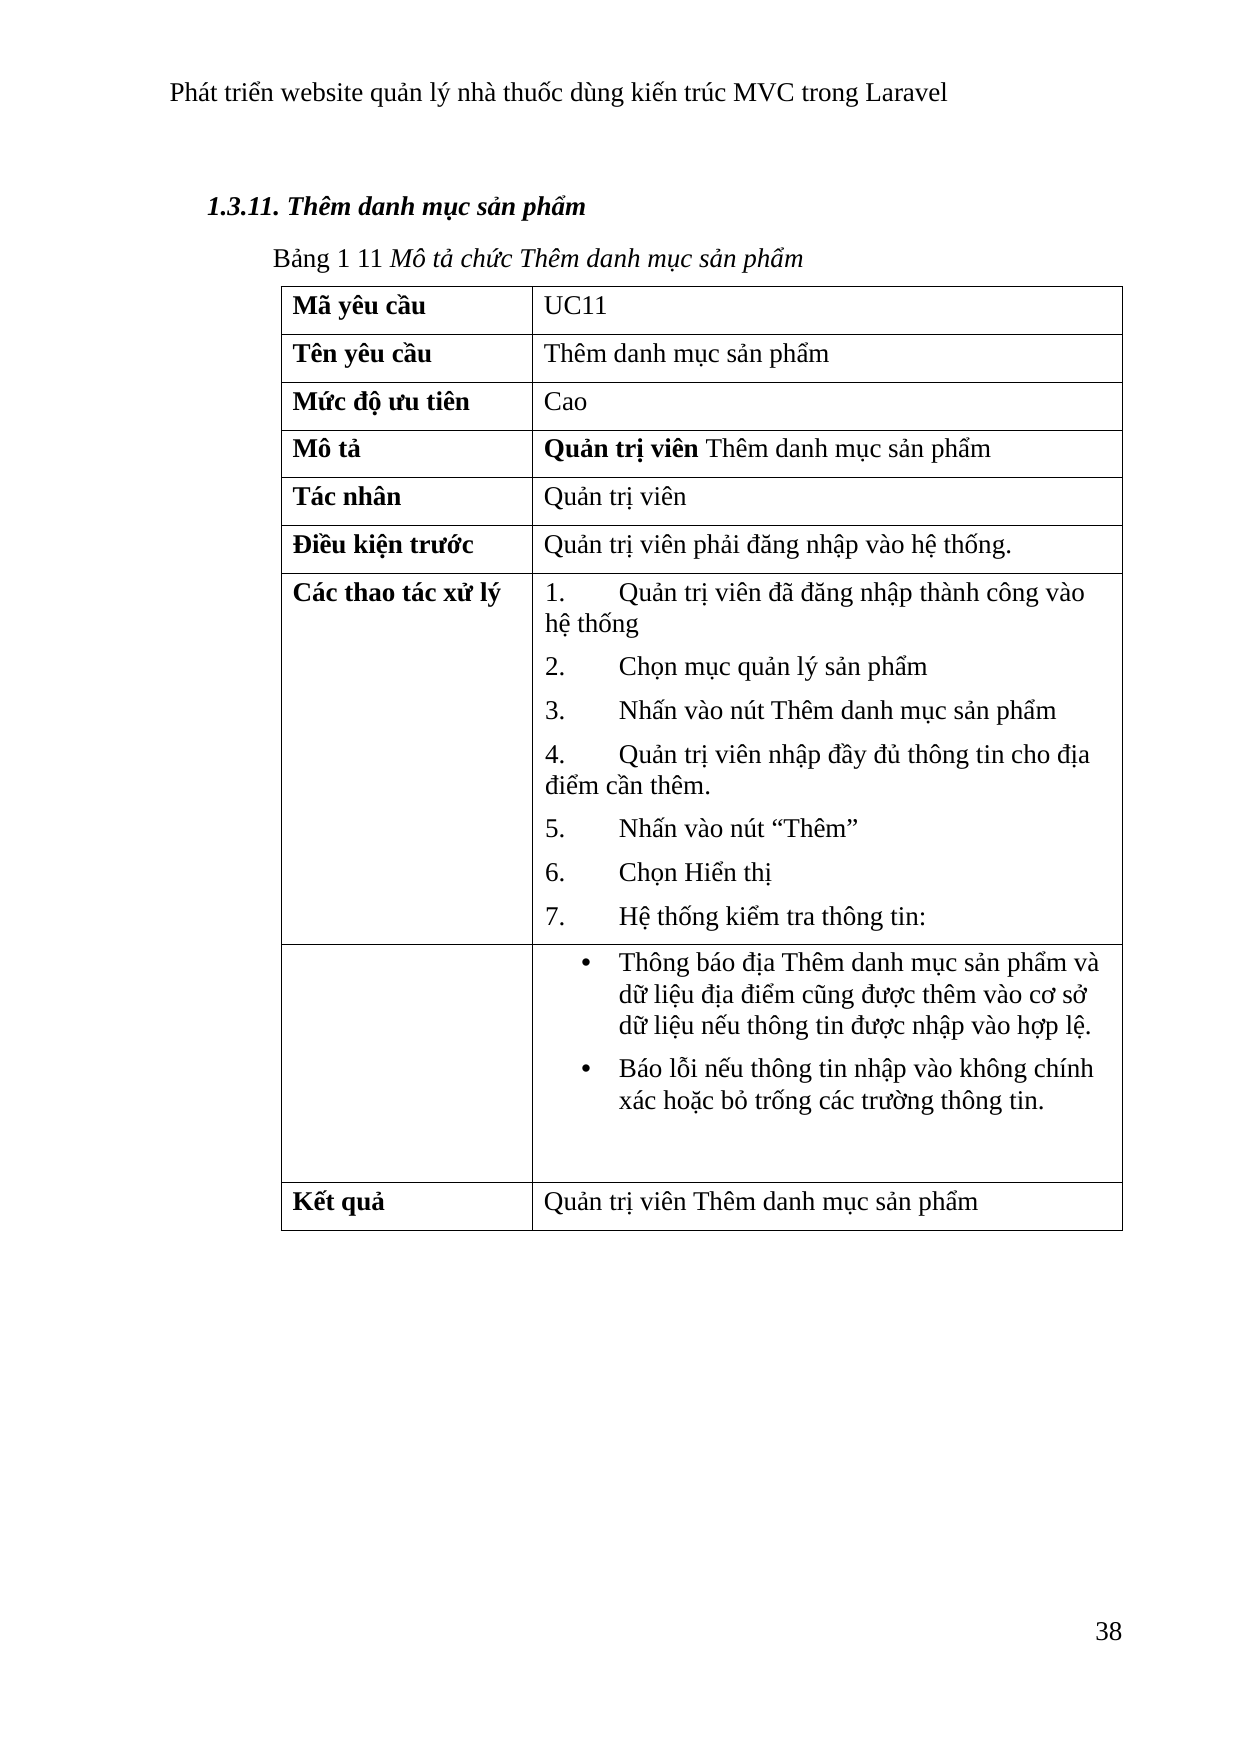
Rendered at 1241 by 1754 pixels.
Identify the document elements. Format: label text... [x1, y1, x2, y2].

table_cell Mức độ ưu tiên [282, 383, 532, 429]
table_cell Kết quả [282, 1183, 532, 1230]
text 1.3.11. Thêm danh mục sản phẩm [207, 190, 1122, 221]
table_cell Quản trị viên [533, 478, 1122, 525]
table_cell Thông báo địa Thêm danh mục sản phẩm và dữ liệu địa điểm cũng được thêm vào cơ sở dữ liệu nếu thông tin được nhập vào hợp lệ. Báo lỗi nếu thông tin nhập vào không chính xác hoặc bỏ trống các trường thông tin. [533, 945, 1122, 1182]
table_header UC11 [533, 287, 1122, 334]
table_header Mã yêu cầu [282, 287, 532, 334]
table_cell Quản trị viên đã đăng nhập thành công vào hệ thống Chọn mục quản lý sản phẩm Nhấn vào nút Thêm danh mục sản phẩm Quản trị viên nhập đầy đủ thông tin cho địa điểm cần thêm. Nhấn vào nút “Thêm” Chọn Hiển thị Hệ thống kiểm tra thông tin: [533, 574, 1122, 943]
table_cell Thêm danh mục sản phẩm [533, 335, 1122, 382]
table_cell [282, 945, 532, 1182]
table_cell Mô tả [282, 431, 532, 477]
table_cell Cao [533, 383, 1122, 429]
table_cell Quản trị viên Thêm danh mục sản phẩm [533, 431, 1122, 477]
table_cell Quản trị viên Thêm danh mục sản phẩm [533, 1183, 1122, 1230]
table_cell Quản trị viên phải đăng nhập vào hệ thống. [533, 526, 1122, 573]
table_cell Tác nhân [282, 478, 532, 525]
table_cell Các thao tác xử lý [282, 574, 532, 943]
table_cell Điều kiện trước [282, 526, 532, 573]
table_cell Tên yêu cầu [282, 335, 532, 382]
